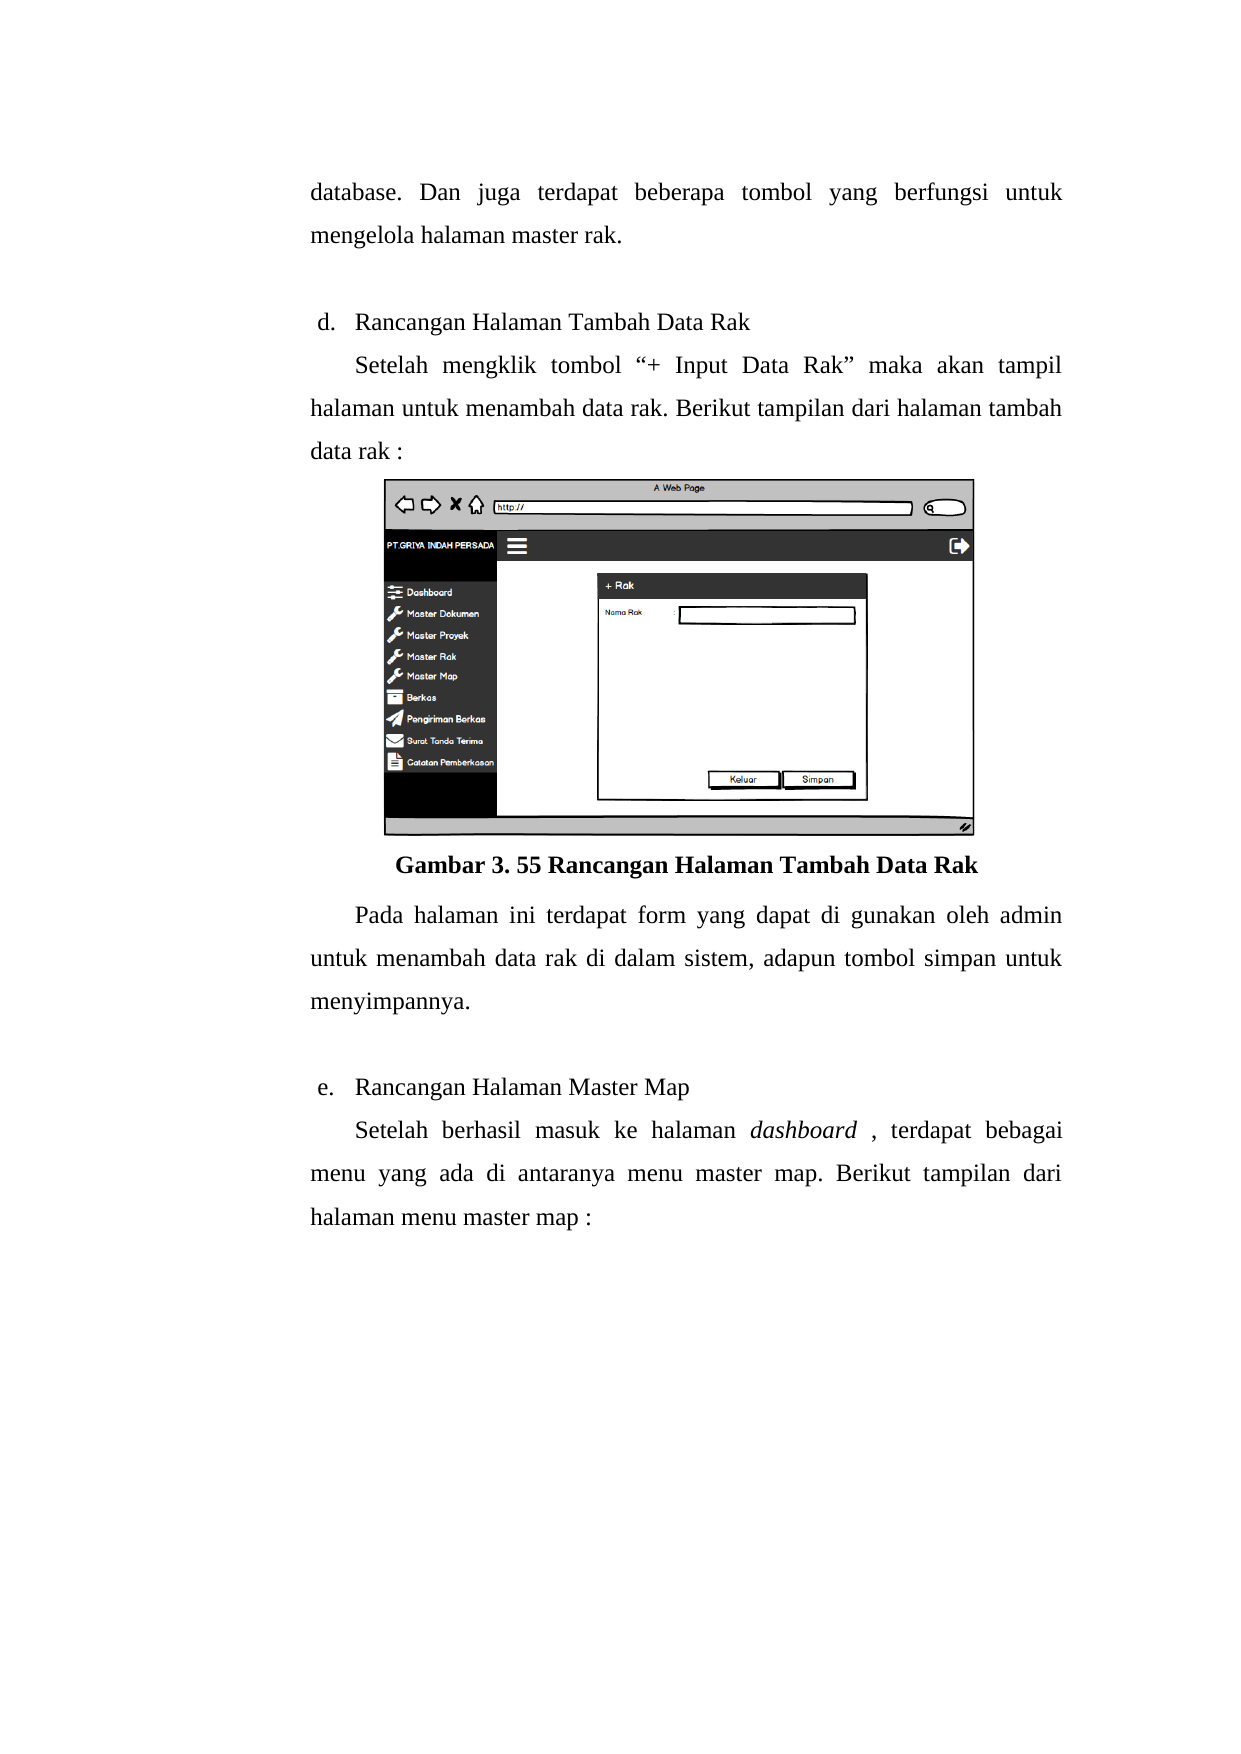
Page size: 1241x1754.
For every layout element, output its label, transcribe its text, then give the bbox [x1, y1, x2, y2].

picture [383, 479, 975, 836]
list Pada halaman ini terdapat form yang dapat di gunakan oleh admin untuk menambah data rak di dalam sistem, adapun tombol simpan untuk menyimpannya. [310, 900, 1063, 1015]
list Rancangan Halaman Master Map [317, 1072, 1063, 1101]
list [310, 177, 1063, 249]
list Setelah berhasil masuk ke halaman dashboard , terdapat bebagai menu yang ada di antaranya menu master map. Berikut tampilan dari halaman menu master map : [310, 1115, 1063, 1230]
list Setelah mengklik tombol “+ Input Data Rak” maka akan tampil halaman untuk menambah data rak. Berikut tampilan dari halaman tambah data rak : [310, 350, 1063, 465]
list Rancangan Halaman Tambah Data Rak [317, 307, 1063, 335]
